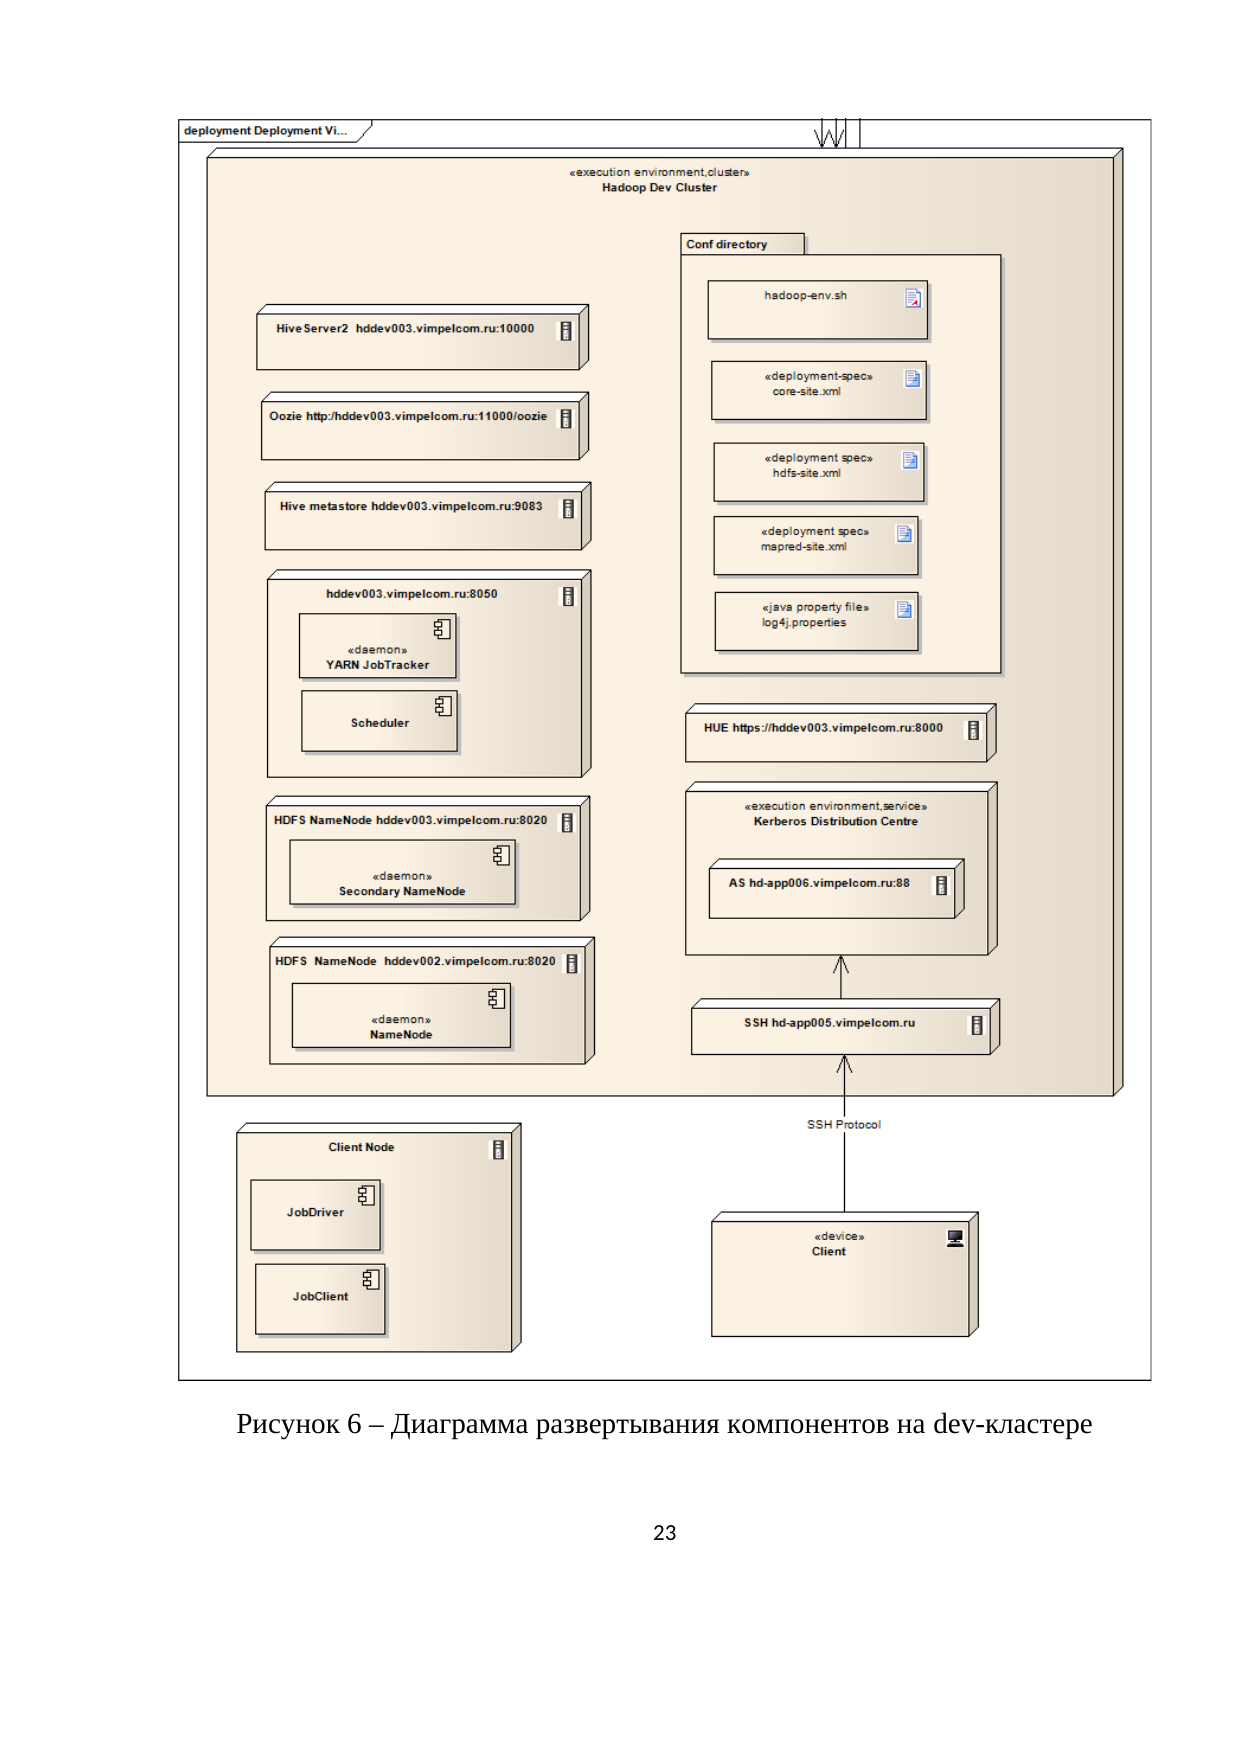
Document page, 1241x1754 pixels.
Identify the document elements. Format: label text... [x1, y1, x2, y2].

text Рисунок 6 – Диаграмма развертывания компонентов на dev-кластере [177, 1406, 1152, 1439]
picture [177, 118, 1152, 1381]
